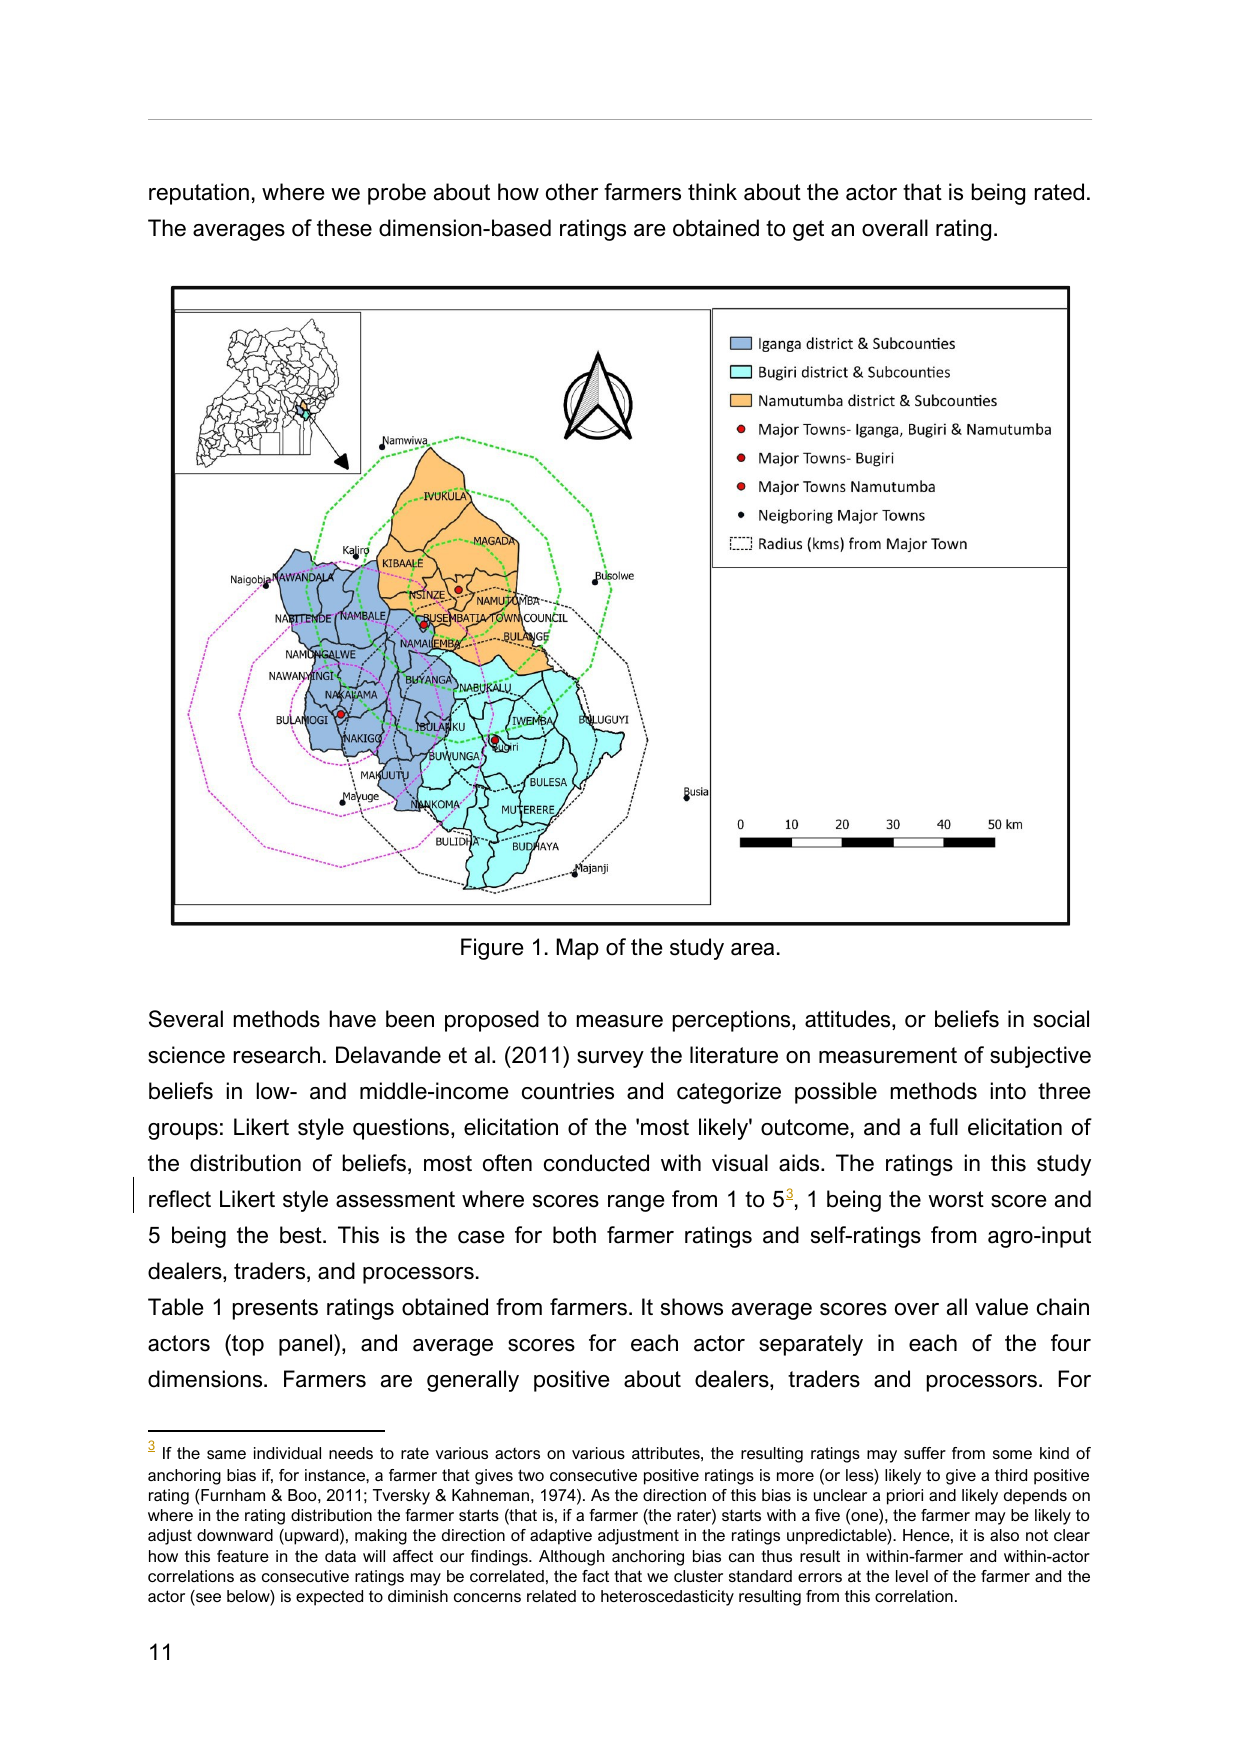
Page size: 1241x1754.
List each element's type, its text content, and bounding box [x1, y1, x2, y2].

picture [170, 285, 1071, 926]
text Figure 1. Map of the study area. [148, 933, 1092, 961]
text Several methods have been proposed to measure perceptions, attitudes, or beliefs in social science research. Delavande et al. (2011) survey the literature on measurement of subjective beliefs in low- and middle-income countries and categorize possible methods into three groups: Likert style questions, elicitation of the 'most likely' outcome, and a full elicitation of the distribution of beliefs, most often conducted with visual aids. The ratings in this study reflect Likert style assessment where scores range from 1 to 5, 1 being the worst score and 5 being the best. This is the case for both farmer ratings and self-ratings from agro-input dealers, traders, and processors. [148, 1005, 1092, 1284]
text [148, 1293, 1092, 1392]
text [148, 178, 1092, 242]
